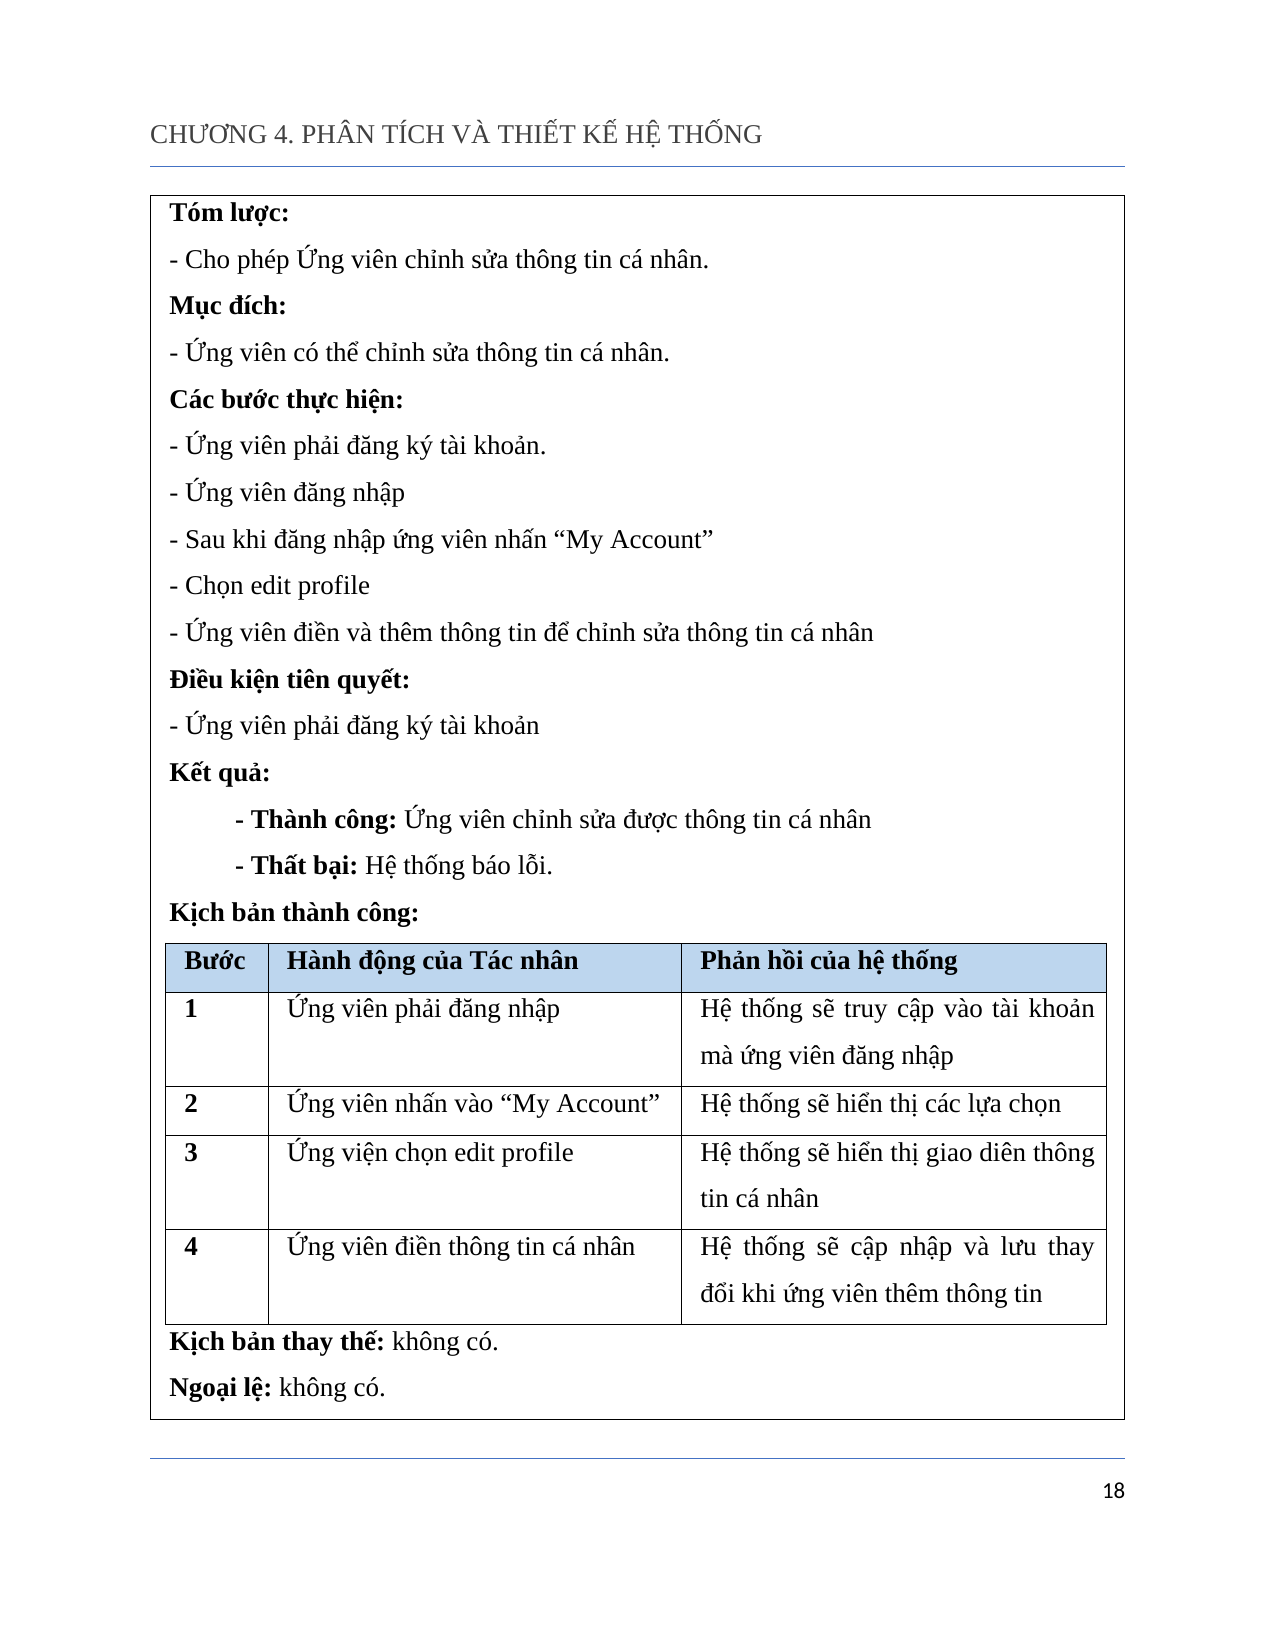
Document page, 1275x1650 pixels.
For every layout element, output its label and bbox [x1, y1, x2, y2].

table_cell [151, 196, 1124, 1419]
